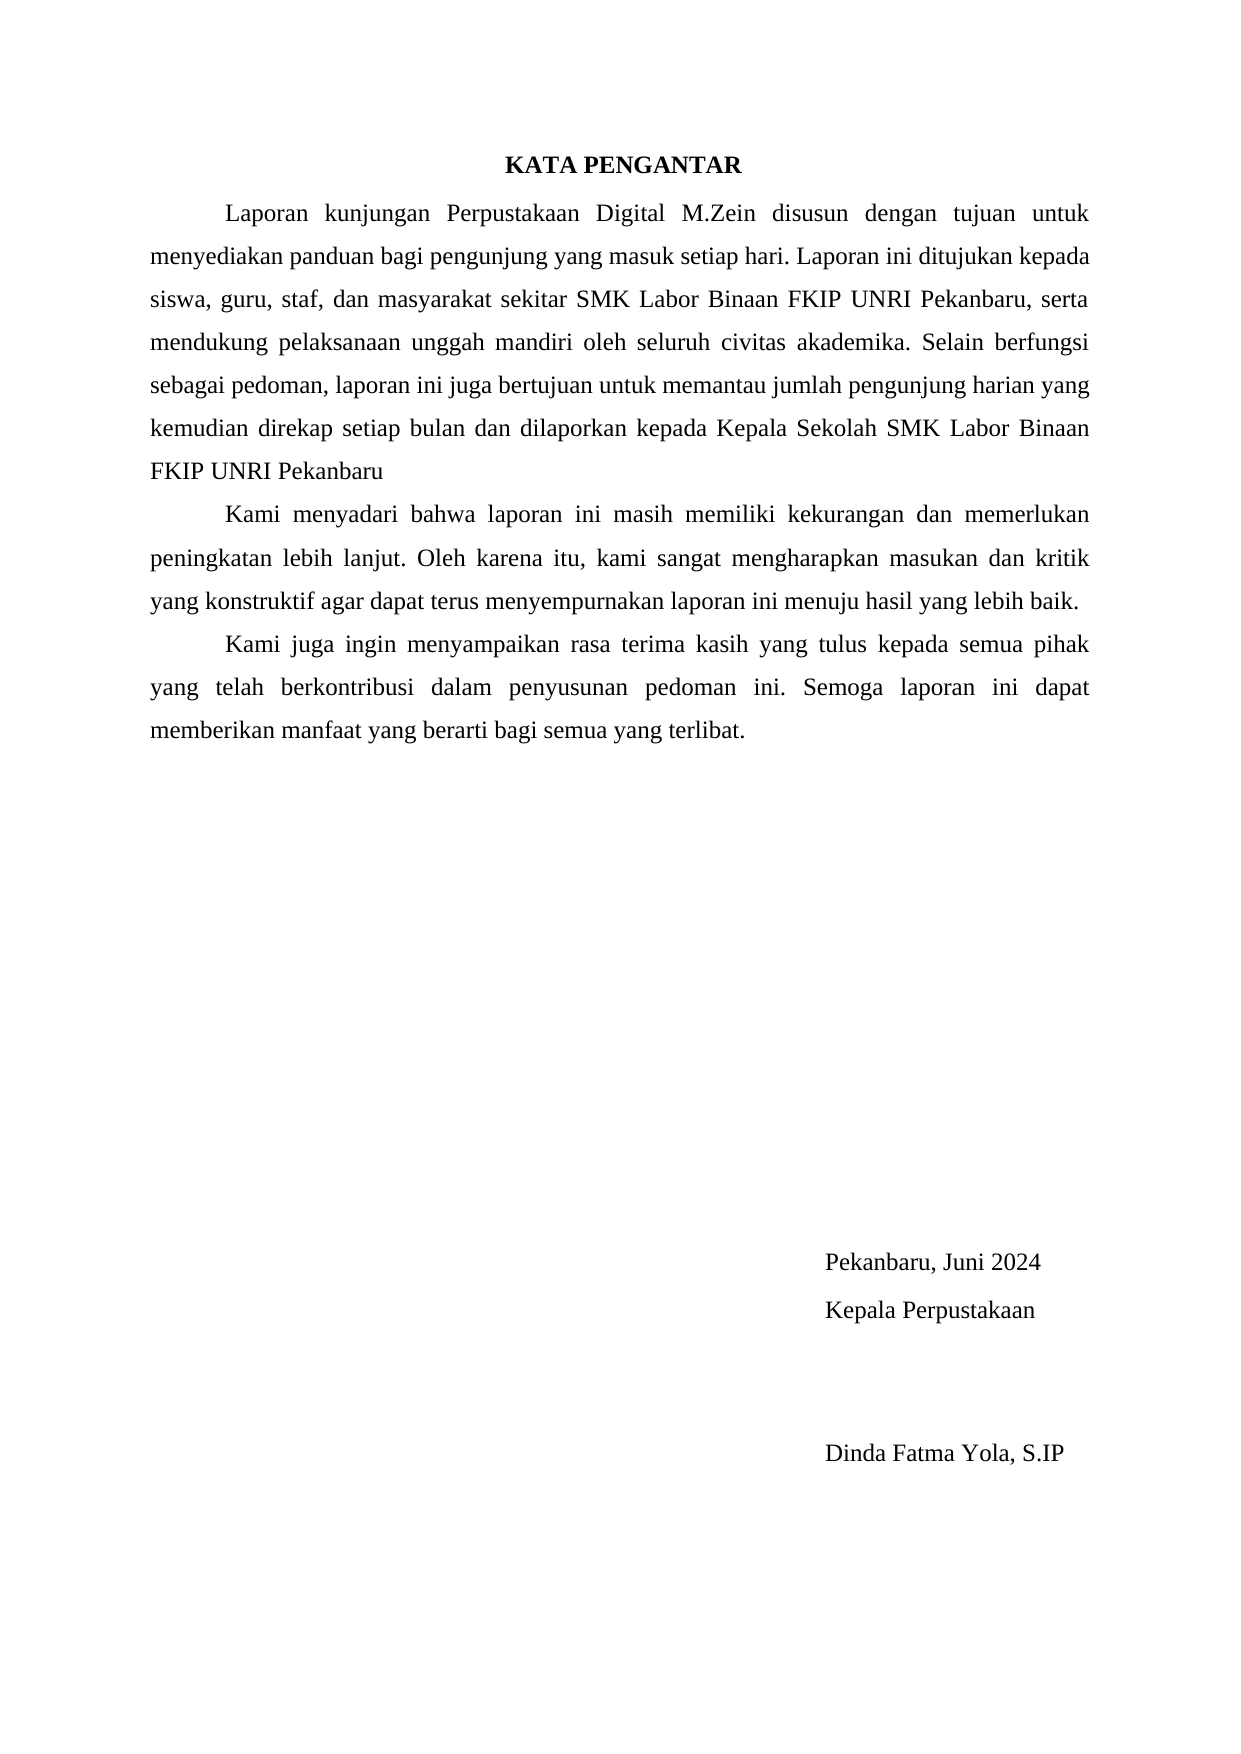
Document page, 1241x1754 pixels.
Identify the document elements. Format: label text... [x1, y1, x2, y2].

text Kami menyadari bahwa laporan ini masih memiliki kekurangan dan memerlukan peningkatan lebih lanjut. Oleh karena itu, kami sangat mengharapkan masukan dan kritik yang konstruktif agar dapat terus menyempurnakan laporan ini menuju hasil yang lebih baik. [150, 499, 1090, 614]
text Pekanbaru, Juni 2024 [675, 1247, 1090, 1276]
text Laporan kunjungan Perpustakaan Digital M.Zein disusun dengan tujuan untuk menyediakan panduan bagi pengunjung yang masuk setiap hari. Laporan ini ditujukan kepada siswa, guru, staf, dan masyarakat sekitar SMK Labor Binaan FKIP UNRI Pekanbaru, serta mendukung pelaksanaan unggah mandiri oleh seluruh civitas akademika. Selain berfungsi sebagai pedoman, laporan ini juga bertujuan untuk memantau jumlah pengunjung harian yang kemudian direkap setiap bulan dan dilaporkan kepada Kepala Sekolah SMK Labor Binaan FKIP UNRI Pekanbaru [150, 198, 1090, 485]
text Kami juga ingin menyampaikan rasa terima kasih yang tulus kepada semua pihak yang telah berkontribusi dalam penyusunan pedoman ini. Semoga laporan ini dapat memberikan manfaat yang berarti bagi semua yang terlibat. [150, 629, 1090, 744]
text Dinda Fatma Yola, S.IP [675, 1438, 1090, 1467]
text Kepala Perpustakaan [675, 1295, 1090, 1324]
text KATA PENGANTAR [150, 150, 1090, 179]
